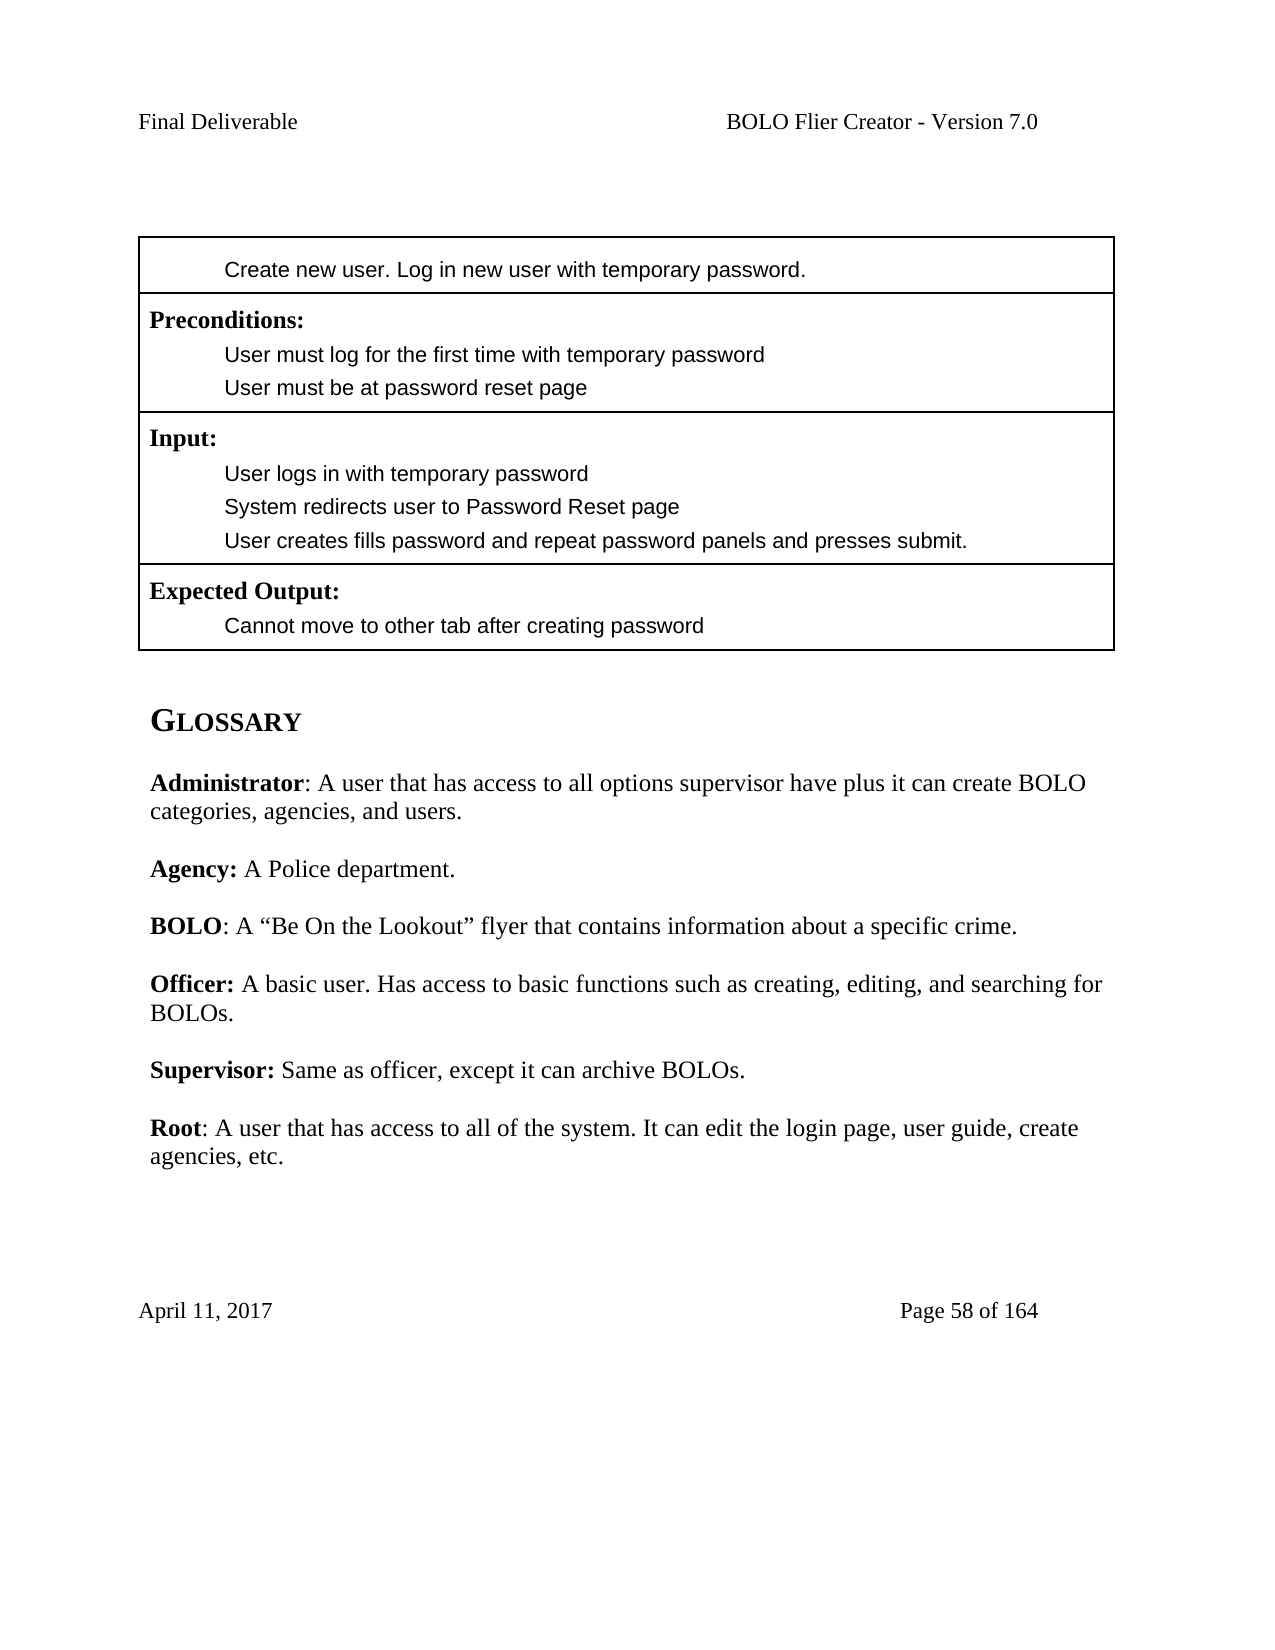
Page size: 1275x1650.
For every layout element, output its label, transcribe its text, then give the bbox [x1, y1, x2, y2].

subtitle Glossary [150, 701, 1125, 739]
text Officer: A basic user. Has access to basic functions such as creating, editing, and searching for BOLOs. [150, 969, 1125, 1026]
text Administrator: A user that has access to all options supervisor have plus it can create BOLO categories, agencies, and users. [150, 768, 1125, 825]
table_cell Preconditions: User must log for the first time with temporary password User must be at password reset page [140, 294, 1113, 411]
text Root: A user that has access to all of the system. It can edit the login page, user guide, create agencies, etc. [150, 1113, 1125, 1170]
table_cell Input: User logs in with temporary password System redirects user to Password Reset page User creates fills password and repeat password panels and presses submit. [140, 413, 1113, 563]
text Agency: A Police department. [150, 854, 1125, 883]
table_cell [140, 238, 1113, 292]
text Supervisor: Same as officer, except it can archive BOLOs. [150, 1055, 1125, 1084]
table_cell Expected Output: Cannot move to other tab after creating password [140, 565, 1113, 648]
text BOLO: A “Be On the Lookout” flyer that contains information about a specific crime. [150, 911, 1125, 940]
